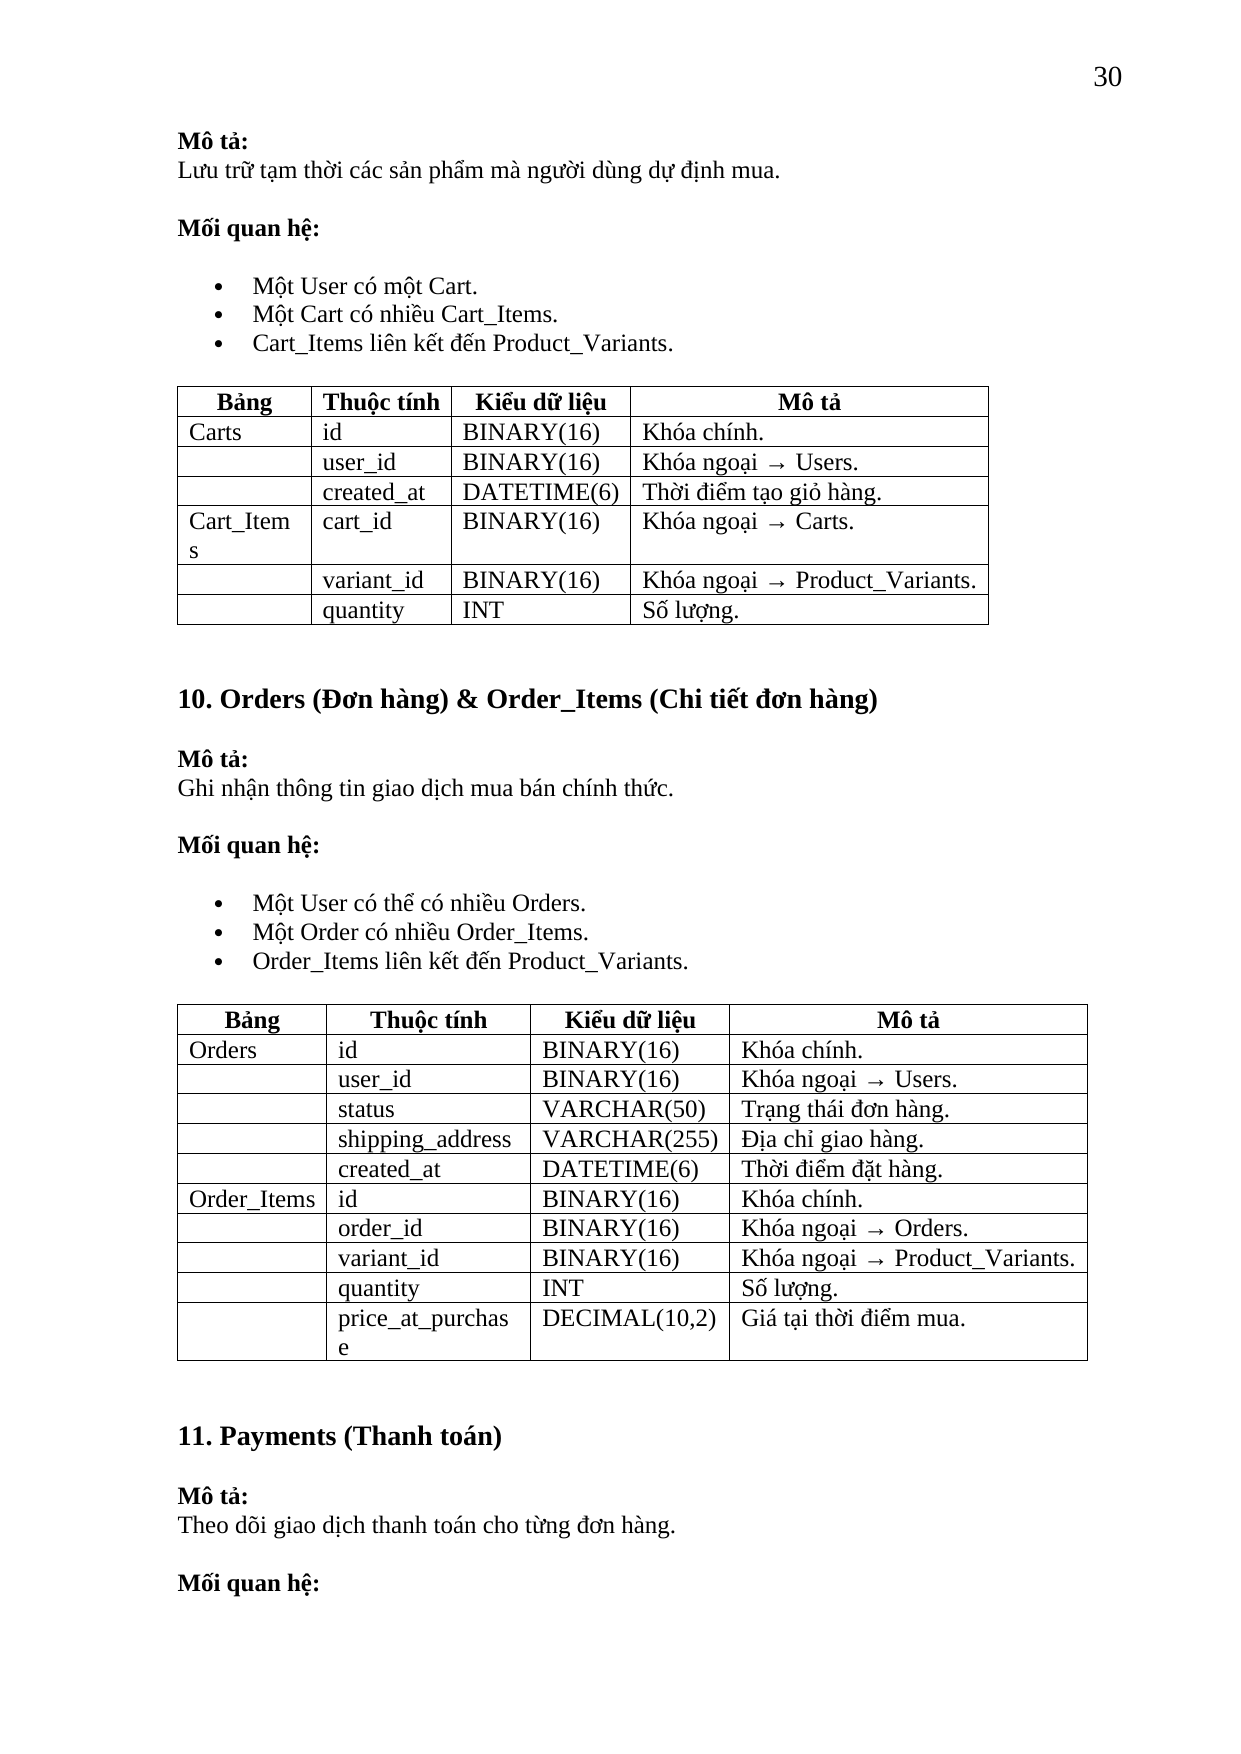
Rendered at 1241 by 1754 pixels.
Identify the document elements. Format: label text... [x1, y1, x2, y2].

table_cell order_id [327, 1214, 530, 1242]
table_cell INT [531, 1273, 729, 1302]
table_cell Khóa ngoại → Product_Variants. [631, 565, 988, 594]
table_cell BINARY(16) [452, 447, 630, 476]
table_cell Khóa chính. [730, 1035, 1087, 1063]
table_header Bảng [178, 387, 311, 416]
text Mối quan hệ: [177, 213, 1122, 242]
table_cell variant_id [312, 565, 451, 594]
list Order_Items liên kết đến Product_Variants. [215, 946, 1122, 975]
text Mối quan hệ: [177, 831, 1122, 859]
table_cell Khóa ngoại → Carts. [631, 506, 988, 564]
table_cell Thời điểm đặt hàng. [730, 1154, 1087, 1183]
text 10. Orders (Đơn hàng) & Order_Items (Chi tiết đơn hàng) [177, 682, 1122, 715]
text Mô tả: Lưu trữ tạm thời các sản phẩm mà người dùng dự định mua. [177, 126, 1122, 184]
table_cell BINARY(16) [452, 565, 630, 594]
table_cell id [327, 1035, 530, 1063]
table_cell DATETIME(6) [531, 1154, 729, 1183]
table_cell Khóa chính. [631, 417, 988, 446]
table_cell created_at [327, 1154, 530, 1183]
table_cell user_id [312, 447, 451, 476]
table_cell quantity [312, 595, 451, 623]
text Mối quan hệ: [177, 1568, 1122, 1596]
table_header Thuộc tính [327, 1005, 530, 1034]
table_cell DECIMAL(10,2) [531, 1303, 729, 1360]
table_cell Địa chỉ giao hàng. [730, 1124, 1087, 1153]
list Một User có một Cart. [215, 271, 1122, 299]
text 11. Payments (Thanh toán) [177, 1419, 1122, 1452]
table_cell DATETIME(6) [452, 477, 630, 505]
table_cell cart_id [312, 506, 451, 564]
table_cell variant_id [327, 1243, 530, 1272]
table_cell Order_Items [178, 1184, 326, 1212]
table_cell Số lượng. [631, 595, 988, 623]
table_cell BINARY(16) [531, 1214, 729, 1242]
table_cell BINARY(16) [531, 1243, 729, 1272]
list Một Order có nhiều Order_Items. [215, 917, 1122, 946]
table_cell status [327, 1094, 530, 1123]
table_cell id [327, 1184, 530, 1212]
table_cell Orders [178, 1035, 326, 1063]
table_cell [178, 447, 311, 476]
list Một Cart có nhiều Cart_Items. [215, 299, 1122, 328]
table_cell Khóa ngoại → Users. [631, 447, 988, 476]
table_cell Số lượng. [730, 1273, 1087, 1302]
table_cell [178, 1243, 326, 1272]
text Mô tả: Ghi nhận thông tin giao dịch mua bán chính thức. [177, 744, 1122, 801]
table_cell Carts [178, 417, 311, 446]
table_cell [178, 565, 311, 594]
table_cell Giá tại thời điểm mua. [730, 1303, 1087, 1360]
table_cell Khóa chính. [730, 1184, 1087, 1212]
table_cell Thời điểm tạo giỏ hàng. [631, 477, 988, 505]
table_cell [178, 1154, 326, 1183]
table_header Kiểu dữ liệu [452, 387, 630, 416]
text Mô tả: Theo dõi giao dịch thanh toán cho từng đơn hàng. [177, 1481, 1122, 1538]
table_header Mô tả [730, 1005, 1087, 1034]
table_cell BINARY(16) [452, 417, 630, 446]
table_cell created_at [312, 477, 451, 505]
list Cart_Items liên kết đến Product_Variants. [215, 328, 1122, 357]
table_cell [178, 1065, 326, 1093]
table_cell Khóa ngoại → Orders. [730, 1214, 1087, 1242]
table_cell Cart_Items [178, 506, 311, 564]
table_cell id [312, 417, 451, 446]
table_cell Trạng thái đơn hàng. [730, 1094, 1087, 1123]
table_cell BINARY(16) [452, 506, 630, 564]
table_cell [178, 1214, 326, 1242]
table_header Kiểu dữ liệu [531, 1005, 729, 1034]
table_cell VARCHAR(255) [531, 1124, 729, 1153]
table_cell Khóa ngoại → Users. [730, 1065, 1087, 1093]
table_cell BINARY(16) [531, 1065, 729, 1093]
table_cell [178, 477, 311, 505]
table_header Bảng [178, 1005, 326, 1034]
table_cell BINARY(16) [531, 1184, 729, 1212]
table_header Mô tả [631, 387, 988, 416]
table_header Thuộc tính [312, 387, 451, 416]
table_cell [178, 1303, 326, 1360]
table_cell BINARY(16) [531, 1035, 729, 1063]
list Một User có thể có nhiều Orders. [215, 888, 1122, 917]
table_cell [178, 1124, 326, 1153]
table_cell quantity [327, 1273, 530, 1302]
table_cell Khóa ngoại → Product_Variants. [730, 1243, 1087, 1272]
table_cell price_at_purchase [327, 1303, 530, 1360]
table_cell shipping_address [327, 1124, 530, 1153]
table_cell VARCHAR(50) [531, 1094, 729, 1123]
table_cell user_id [327, 1065, 530, 1093]
table_cell [178, 1273, 326, 1302]
table_cell [178, 595, 311, 623]
table_cell INT [452, 595, 630, 623]
table_cell [178, 1094, 326, 1123]
